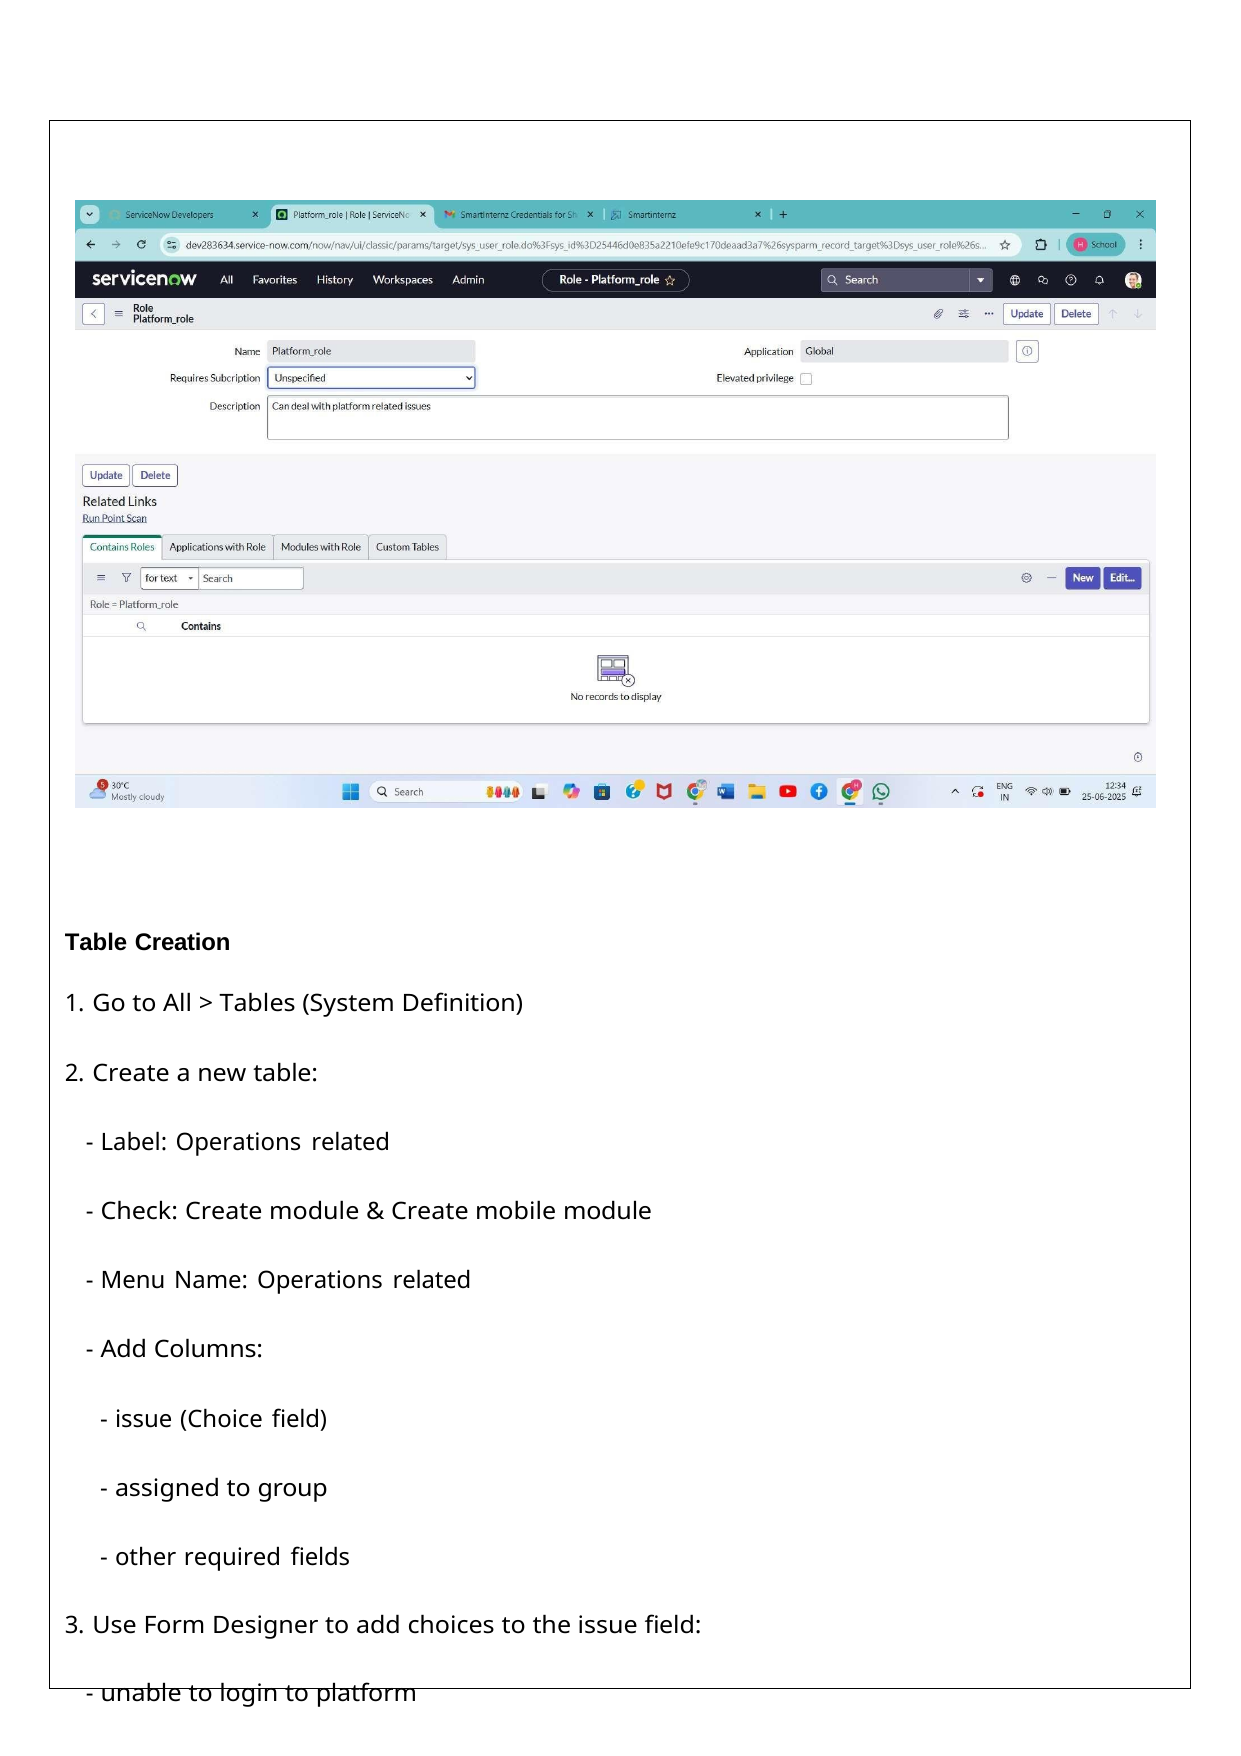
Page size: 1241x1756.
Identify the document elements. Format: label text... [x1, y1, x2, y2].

list other required fields [100, 1540, 1181, 1572]
list Menu Name: Operations related [86, 1263, 1181, 1296]
list unable to login to platform [86, 1676, 1181, 1709]
list Go to All > Tables (System Definition) [64, 986, 1181, 1019]
list Create a new table: [64, 1056, 1181, 1088]
list Use Form Designer to add choices to the issue field: [64, 1608, 1181, 1640]
list issue (Choice field) [100, 1402, 1181, 1434]
picture [75, 200, 1156, 808]
list Add Columns: [86, 1332, 1181, 1365]
subtitle Table Creation [64, 927, 1181, 955]
list assigned to group [100, 1470, 1181, 1503]
list Label: Operations related [86, 1125, 1181, 1157]
list Check: Create module & Create mobile module [86, 1193, 1181, 1226]
